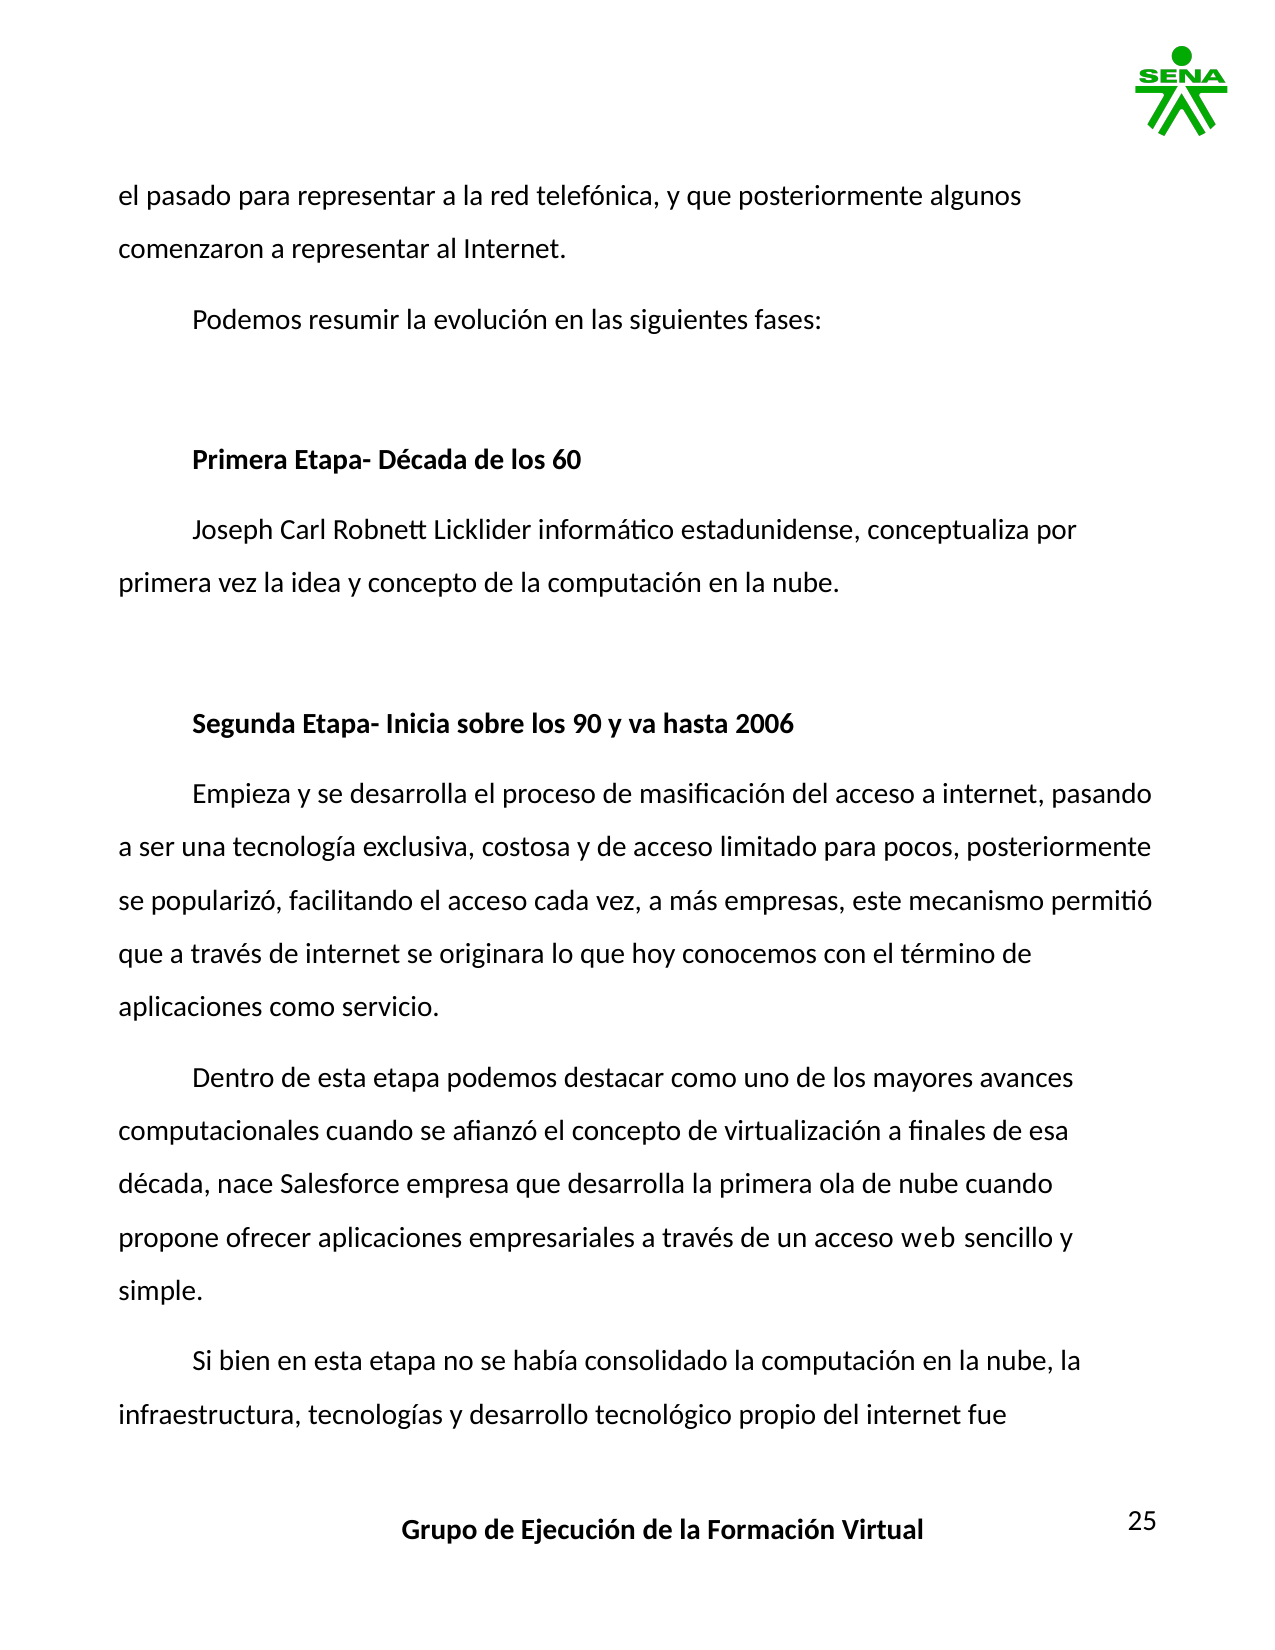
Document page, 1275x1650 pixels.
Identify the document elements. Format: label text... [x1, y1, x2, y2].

text Podemos resumir la evolución en las siguientes fases: [118, 301, 1157, 336]
text Segunda Etapa- Inicia sobre los 90 y va hasta 2006 [118, 705, 1157, 740]
text Empieza y se desarrolla el proceso de masificación del acceso a internet, pasando a ser una tecnología exclusiva, costosa y de acceso limitado para pocos, posteriormente se popularizó, facilitando el acceso cada vez, a más empresas, este mecanismo permitió que a través de internet se originara lo que hoy conocemos con el término de aplicaciones como servicio. [118, 775, 1157, 1024]
picture [1135, 46, 1228, 136]
text Joseph Carl Robnett Licklider informático estadunidense, conceptualiza por primera vez la idea y concepto de la computación en la nube. [118, 511, 1157, 600]
text Dentro de esta etapa podemos destacar como uno de los mayores avances computacionales cuando se afianzó el concepto de virtualización a finales de esa década, nace Salesforce empresa que desarrolla la primera ola de nube cuando propone ofrecer aplicaciones empresariales a través de un acceso web sencillo y simple. [118, 1059, 1157, 1308]
text Primera Etapa- Década de los 60 [118, 441, 1157, 477]
